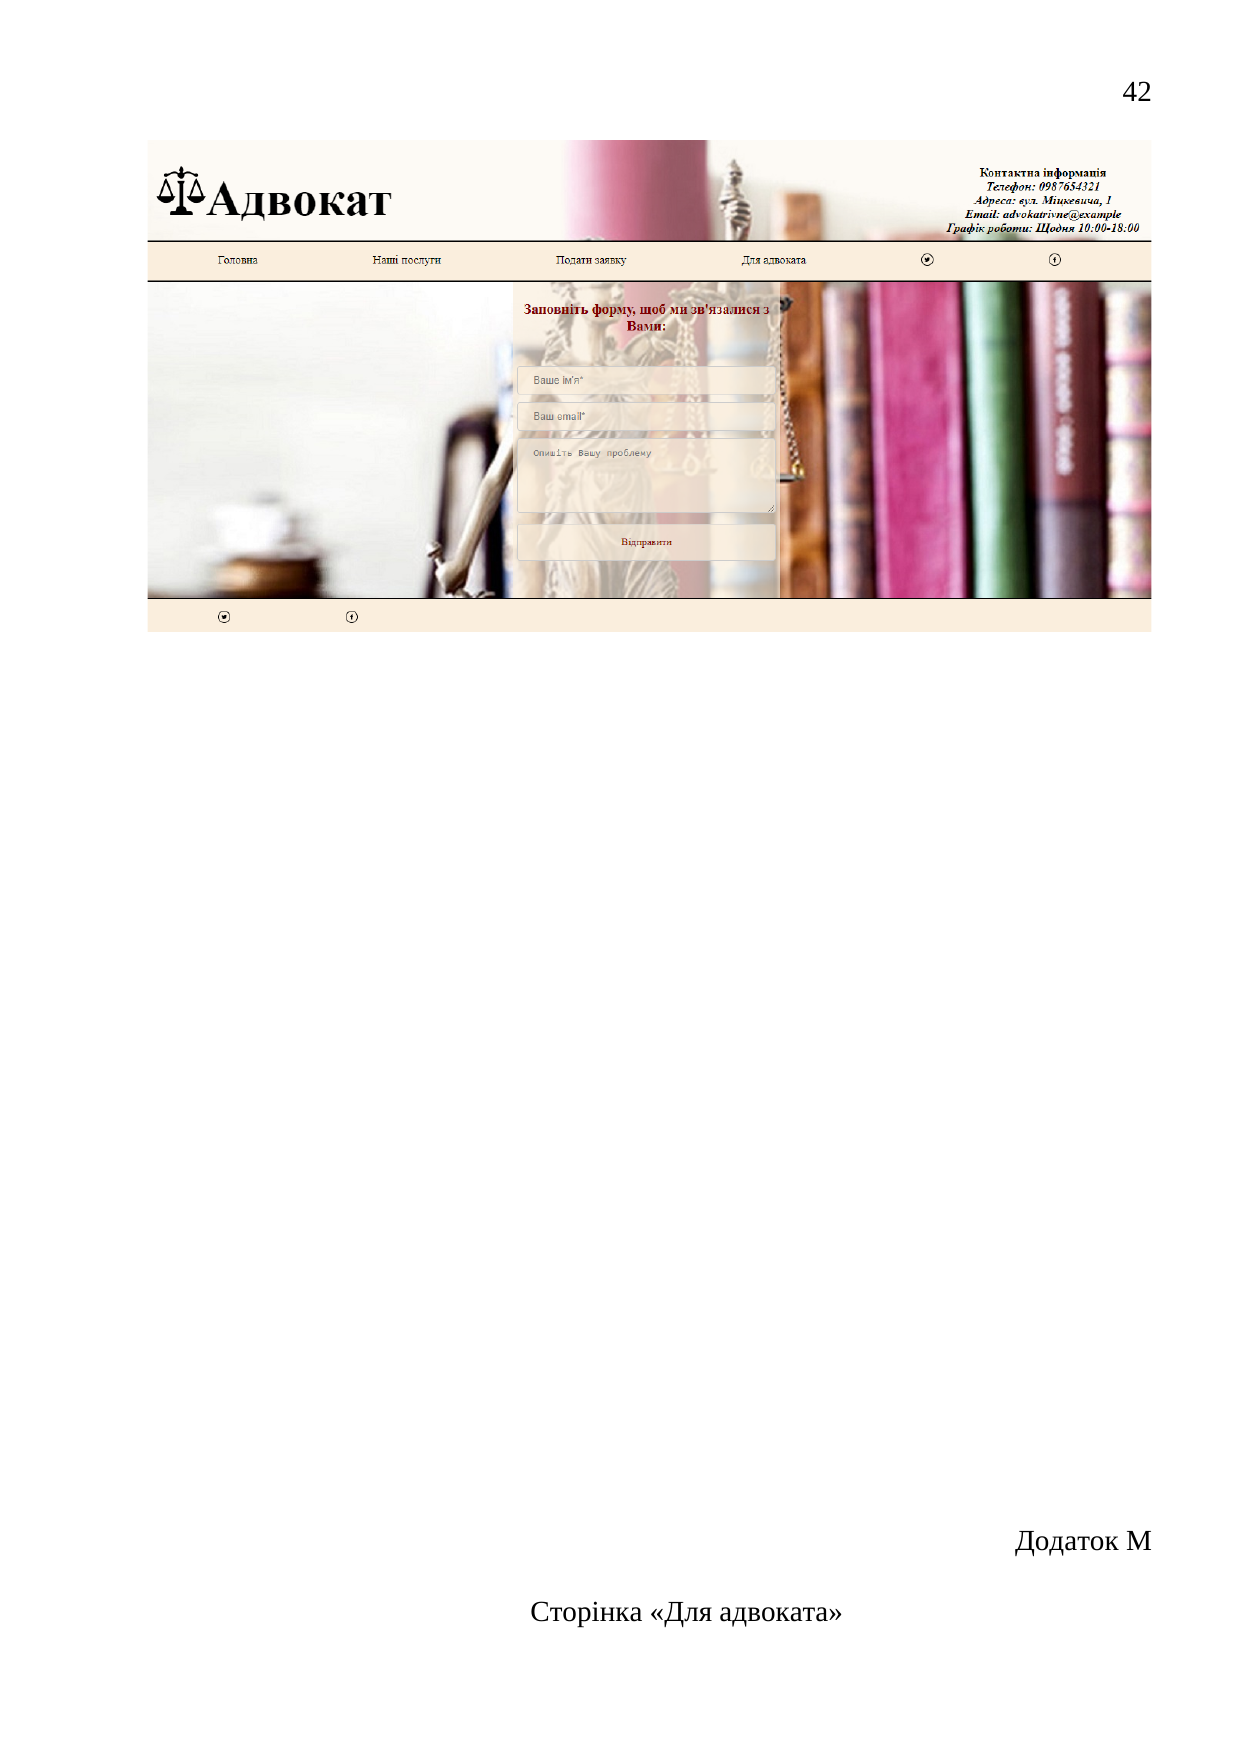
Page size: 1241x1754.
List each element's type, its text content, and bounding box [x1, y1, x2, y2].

text Сторінка «Для адвоката» [148, 1594, 1152, 1628]
text Додаток М [148, 1523, 1152, 1557]
picture [147, 140, 1152, 632]
